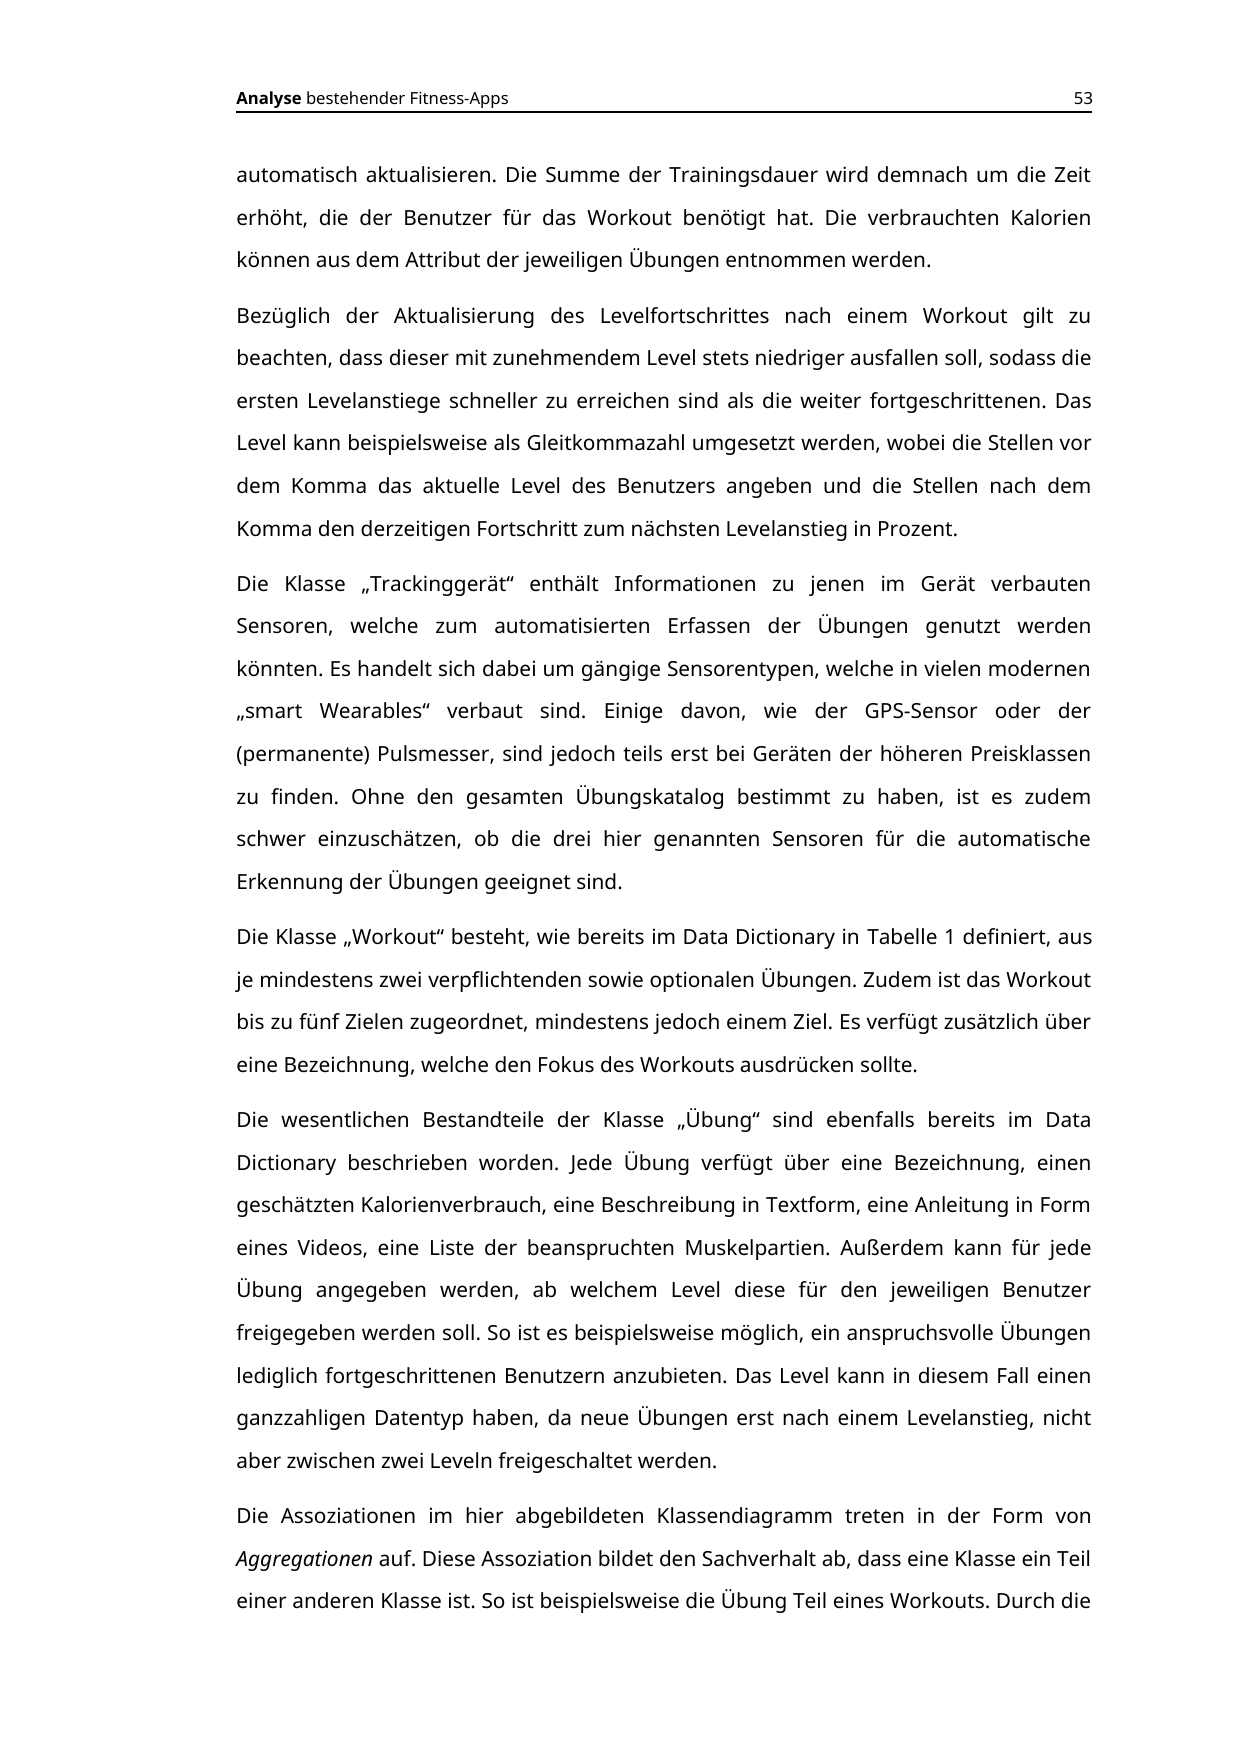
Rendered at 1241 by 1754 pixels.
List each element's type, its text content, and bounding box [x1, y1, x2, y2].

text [236, 160, 1092, 274]
text Die Klasse „Workout“ besteht, wie bereits im Data Dictionary in Tabelle 1 definiert, aus je mindestens zwei verpflichtenden sowie optionalen Übungen. Zudem ist das Workout bis zu fünf Zielen zugeordnet, mindestens jedoch einem Ziel. Es verfügt zusätzlich über eine Bezeichnung, welche den Fokus des Workouts ausdrücken sollte. [236, 922, 1092, 1078]
text Die wesentlichen Bestandteile der Klasse „Übung“ sind ebenfalls bereits im Data Dictionary beschrieben worden. Jede Übung verfügt über eine Bezeichnung, einen geschätzten Kalorienverbrauch, eine Beschreibung in Textform, eine Anleitung in Form eines Videos, eine Liste der beanspruchten Muskelpartien. Außerdem kann für jede Übung angegeben werden, ab welchem Level diese für den jeweiligen Benutzer freigegeben werden soll. So ist es beispielsweise möglich, ein anspruchsvolle Übungen lediglich fortgeschrittenen Benutzern anzubieten. Das Level kann in diesem Fall einen ganzzahligen Datentyp haben, da neue Übungen erst nach einem Levelanstieg, nicht aber zwischen zwei Leveln freigeschaltet werden. [236, 1105, 1092, 1474]
text Bezüglich der Aktualisierung des Levelfortschrittes nach einem Workout gilt zu beachten, dass dieser mit zunehmendem Level stets niedriger ausfallen soll, sodass die ersten Levelanstiege schneller zu erreichen sind als die weiter fortgeschrittenen. Das Level kann beispielsweise als Gleitkommazahl umgesetzt werden, wobei die Stellen vor dem Komma das aktuelle Level des Benutzers angeben und die Stellen nach dem Komma den derzeitigen Fortschritt zum nächsten Levelanstieg in Prozent. [236, 301, 1092, 542]
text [236, 1501, 1092, 1615]
text Die Klasse „Trackinggerät“ enthält Informationen zu jenen im Gerät verbauten Sensoren, welche zum automatisierten Erfassen der Übungen genutzt werden könnten. Es handelt sich dabei um gängige Sensorentypen, welche in vielen modernen „smart Wearables“ verbaut sind. Einige davon, wie der GPS-Sensor oder der (permanente) Pulsmesser, sind jedoch teils erst bei Geräten der höheren Preisklassen zu finden. Ohne den gesamten Übungskatalog bestimmt zu haben, ist es zudem schwer einzuschätzen, ob die drei hier genannten Sensoren für die automatische Erkennung der Übungen geeignet sind. [236, 569, 1092, 896]
